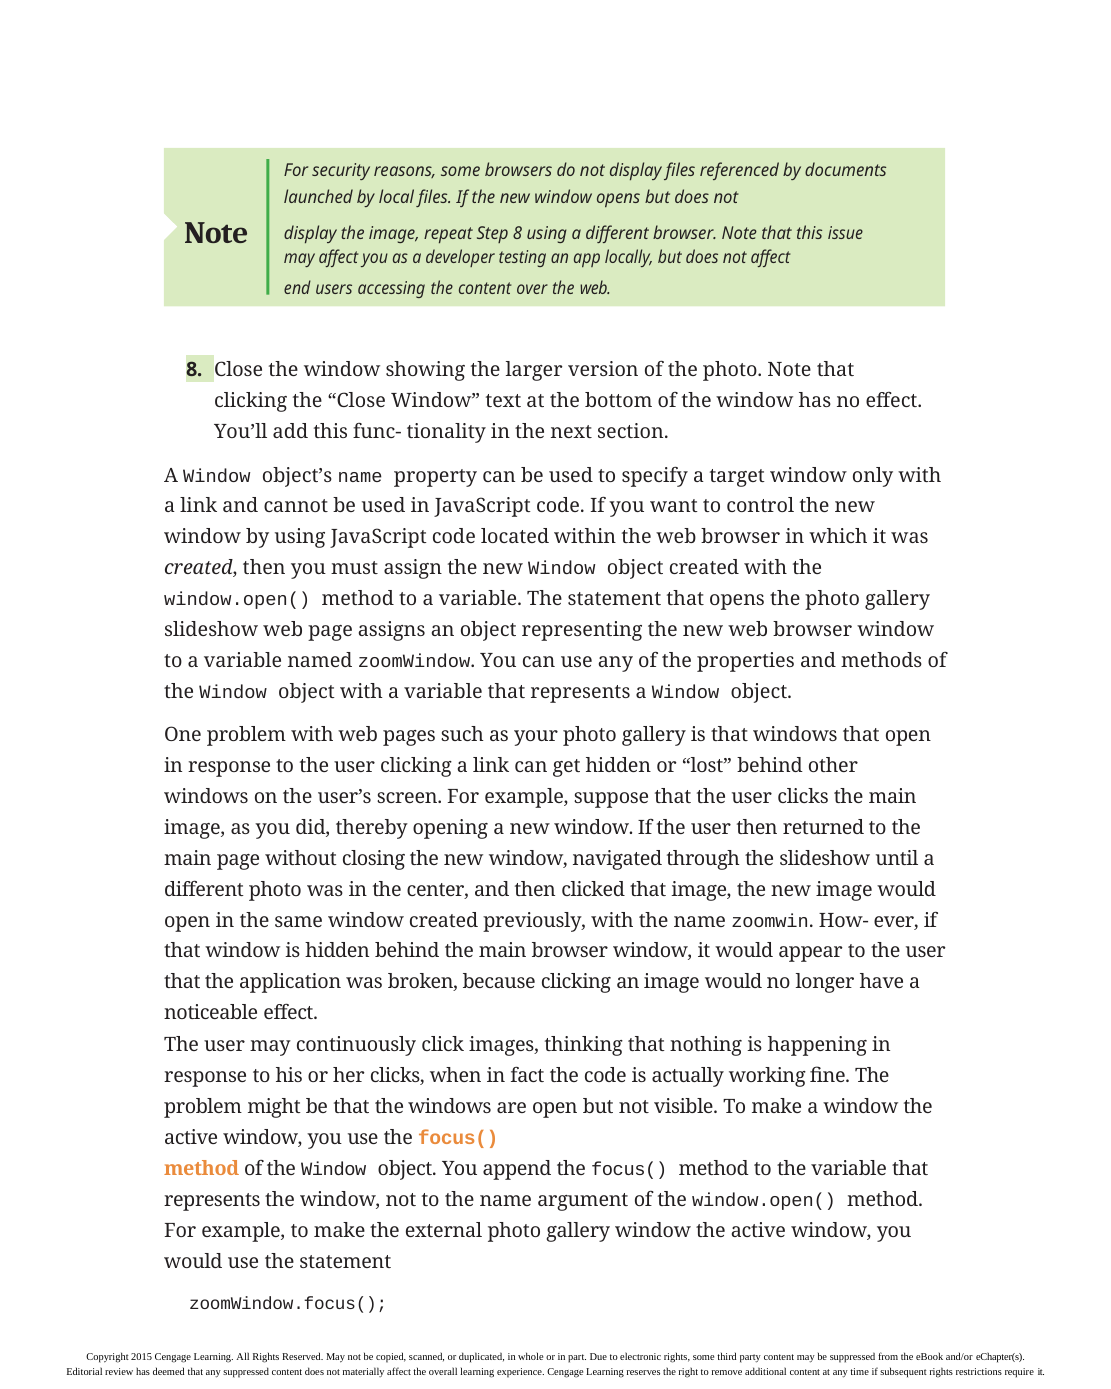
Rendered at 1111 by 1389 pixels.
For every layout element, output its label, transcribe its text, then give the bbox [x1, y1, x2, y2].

text The user may continuously click images, thinking that nothing is happening in response to his or her clicks, when in fact the code is actually working fine. The problem might be that the windows are open but not visible. To make a window the active window, you use the focus() [164, 1030, 934, 1150]
text method of the Window object. You append the focus() method to the variable that represents the window, not to the name argument of the window.open() method. For example, to make the external photo gallery window the active window, you would use the statement [164, 1154, 947, 1274]
text A Window object’s name property can be used to specify a target window only with a link and cannot be used in JavaScript code. If you want to control the new window by using JavaScript code located within the web browser in which it was created, then you must assign the new Window object created with the window.open() method to a variable. The statement that opens the photo gallery slideshow web page assigns an object representing the new web browser window to a variable named zoomWindow. You can use any of the properties and methods of the Window object with a variable that represents a Window object. [164, 461, 947, 704]
text zoomWindow.focus(); [189, 1294, 1110, 1314]
text One problem with web pages such as your photo gallery is that windows that open in response to the user clicking a link can get hidden or “lost” behind other windows on the user’s screen. For example, suppose that the user clicks the main image, as you did, thereby opening a new window. If the user then returned to the main page without closing the new window, navigated through the slideshow until a different photo was in the center, and then clicked that image, the new image would open in the same window created previously, with the name zoomwin. How- ever, if that window is hidden behind the main browser window, it would appear to the user that the application was broken, because clicking an image would no longer have a noticeable effect. [164, 720, 947, 1026]
list Close the window showing the larger version of the photo. Note that clicking the “Close Window” text at the bottom of the window has no effect. You’ll add this func- tionality in the next section. [186, 355, 927, 444]
